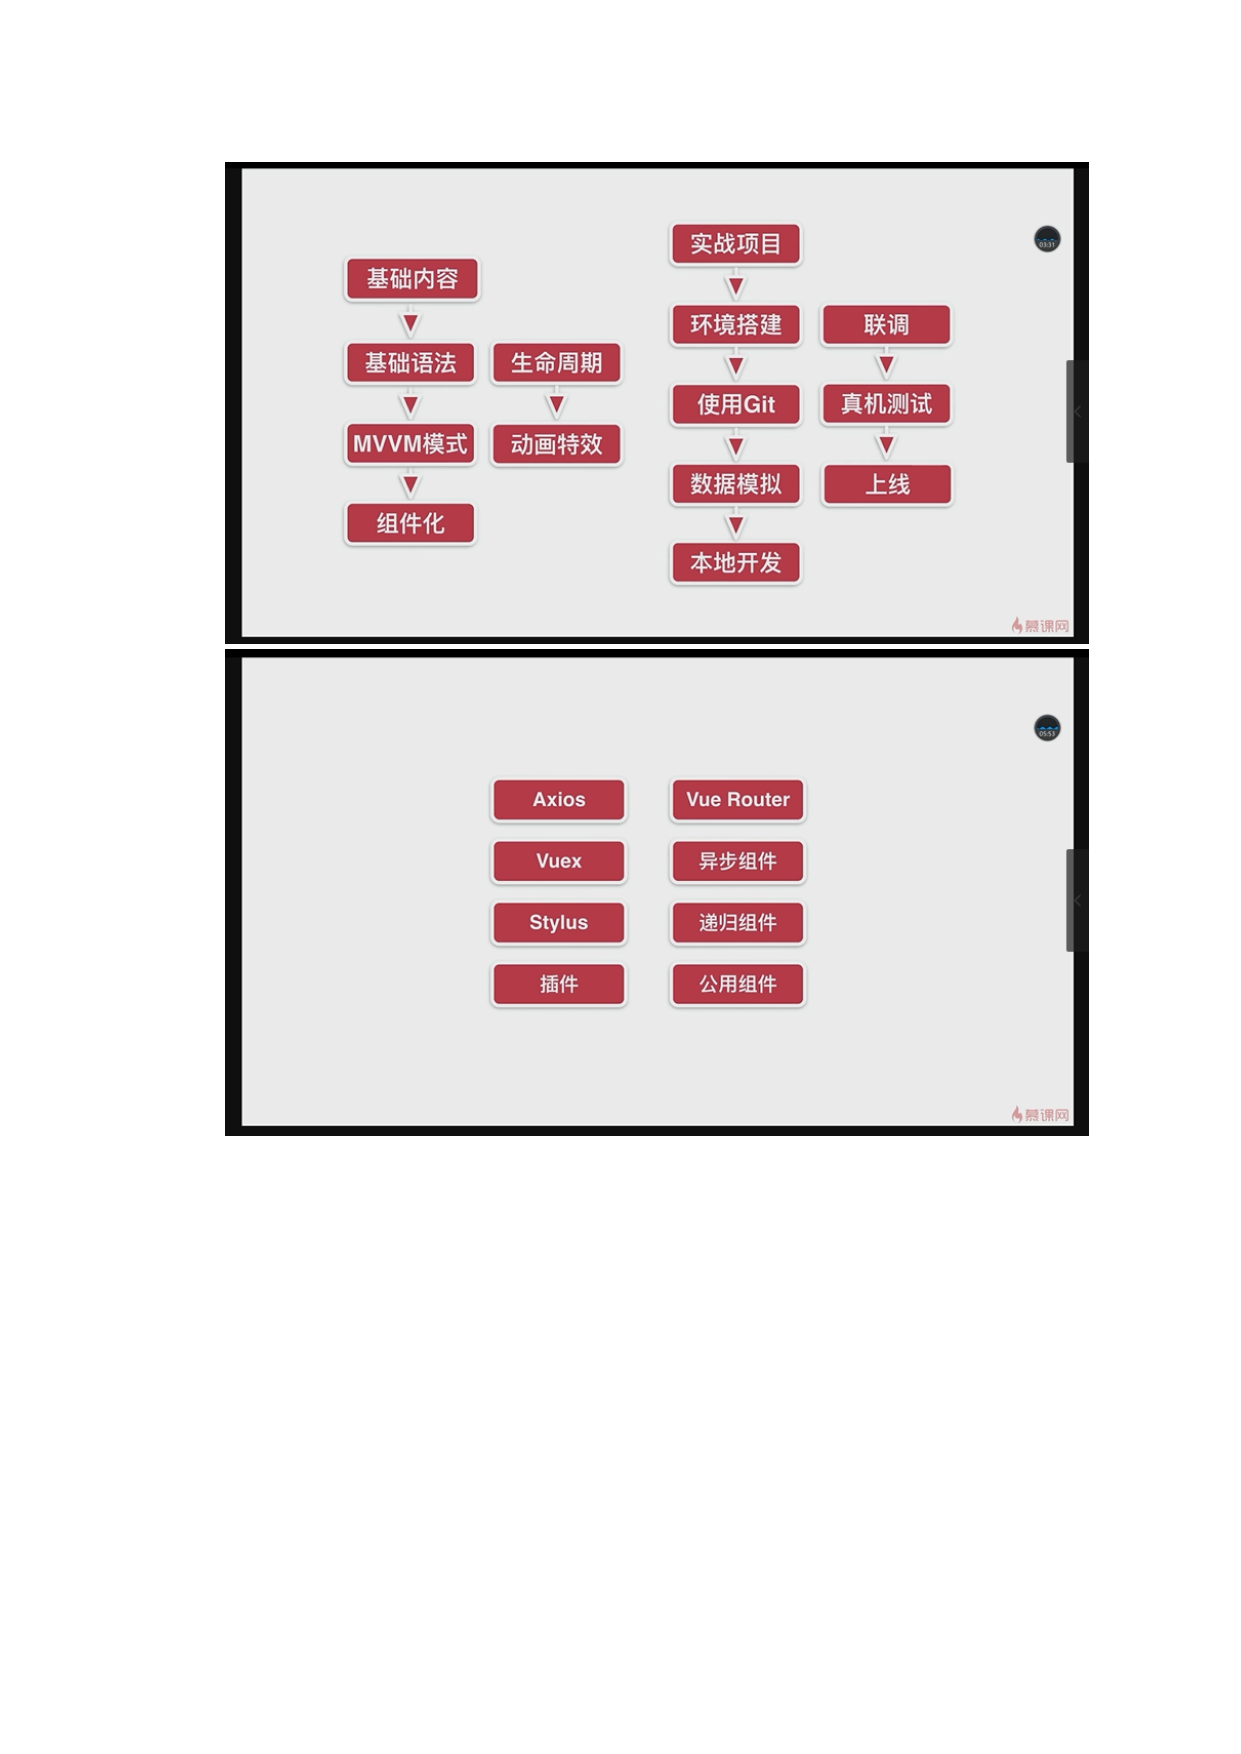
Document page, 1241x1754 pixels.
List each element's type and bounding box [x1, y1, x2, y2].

picture [225, 162, 1089, 644]
picture [225, 649, 1089, 1136]
